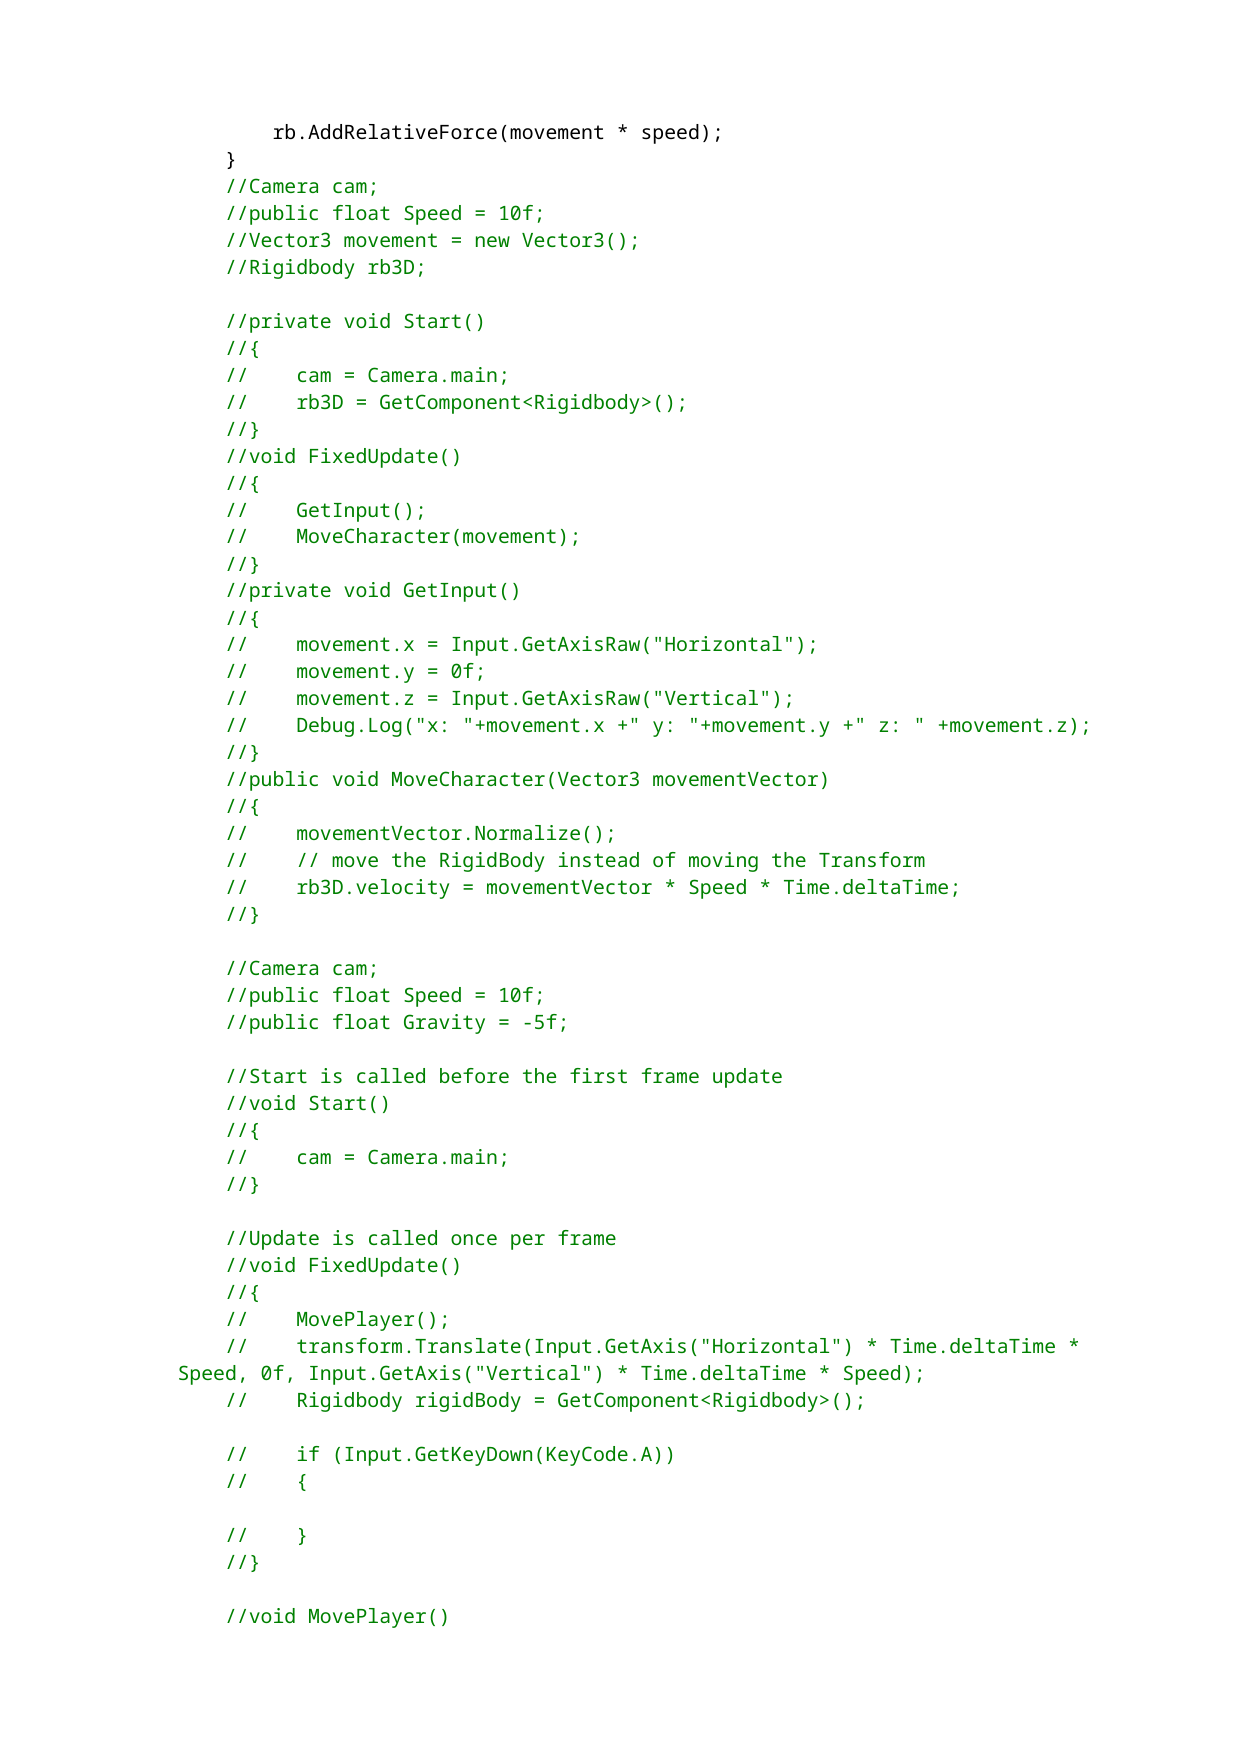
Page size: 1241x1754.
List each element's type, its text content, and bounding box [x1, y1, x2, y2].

text //} [177, 550, 1152, 577]
text //public float Gravity = -5f; [177, 1008, 1152, 1035]
text // movement.x = Input.GetAxisRaw("Horizontal"); [177, 631, 1152, 658]
text //} [177, 1170, 1152, 1197]
text //{ [177, 334, 1152, 361]
text //Update is called once per frame [177, 1224, 1152, 1251]
text // movement.z = Input.GetAxisRaw("Vertical"); [177, 685, 1152, 712]
text // // move the RigidBody instead of moving the Transform [177, 847, 1152, 873]
text // { [177, 1467, 1152, 1494]
text // cam = Camera.main; [177, 1143, 1152, 1170]
text //private void GetInput() [177, 577, 1152, 604]
text //Camera cam; [177, 172, 1152, 199]
text // transform.Translate(Input.GetAxis("Horizontal") * Time.deltaTime * Speed, 0f, Input.GetAxis("Vertical") * Time.deltaTime * Speed); [177, 1332, 1152, 1386]
text //void FixedUpdate() [177, 1251, 1152, 1278]
text //public float Speed = 10f; [177, 981, 1152, 1008]
text // movement.y = 0f; [177, 658, 1152, 685]
text // MoveCharacter(movement); [177, 523, 1152, 550]
text // MovePlayer(); [177, 1305, 1152, 1332]
text //public float Speed = 10f; [177, 199, 1152, 226]
text //void FixedUpdate() [177, 442, 1152, 469]
text //{ [177, 1116, 1152, 1143]
text //void MovePlayer() [177, 1602, 1152, 1629]
text // cam = Camera.main; [177, 361, 1152, 388]
text //Rigidbody rb3D; [177, 253, 1152, 280]
text //{ [177, 604, 1152, 631]
text // GetInput(); [177, 496, 1152, 523]
text //{ [177, 1278, 1152, 1305]
text // Debug.Log("x: "+movement.x +" y: "+movement.y +" z: " +movement.z); [177, 712, 1152, 739]
text //} [177, 739, 1152, 766]
text //void Start() [177, 1089, 1152, 1116]
text // rb3D.velocity = movementVector * Speed * Time.deltaTime; [177, 873, 1152, 901]
text //} [177, 901, 1152, 927]
text //public void MoveCharacter(Vector3 movementVector) [177, 766, 1152, 793]
text //private void Start() [177, 307, 1152, 334]
text // Rigidbody rigidBody = GetComponent<Rigidbody>(); [177, 1386, 1152, 1413]
text // movementVector.Normalize(); [177, 819, 1152, 847]
text //Start is called before the first frame update [177, 1062, 1152, 1089]
text // if (Input.GetKeyDown(KeyCode.A)) [177, 1440, 1152, 1467]
text // } [177, 1521, 1152, 1548]
text //{ [177, 793, 1152, 819]
text //} [177, 1548, 1152, 1575]
text //} [177, 415, 1152, 442]
text //Camera cam; [177, 954, 1152, 981]
text //{ [177, 469, 1152, 496]
text // rb3D = GetComponent<Rigidbody>(); [177, 388, 1152, 415]
text } [177, 145, 1152, 172]
text rb.AddRelativeForce(movement * speed); [177, 118, 1152, 145]
text //Vector3 movement = new Vector3(); [177, 226, 1152, 253]
